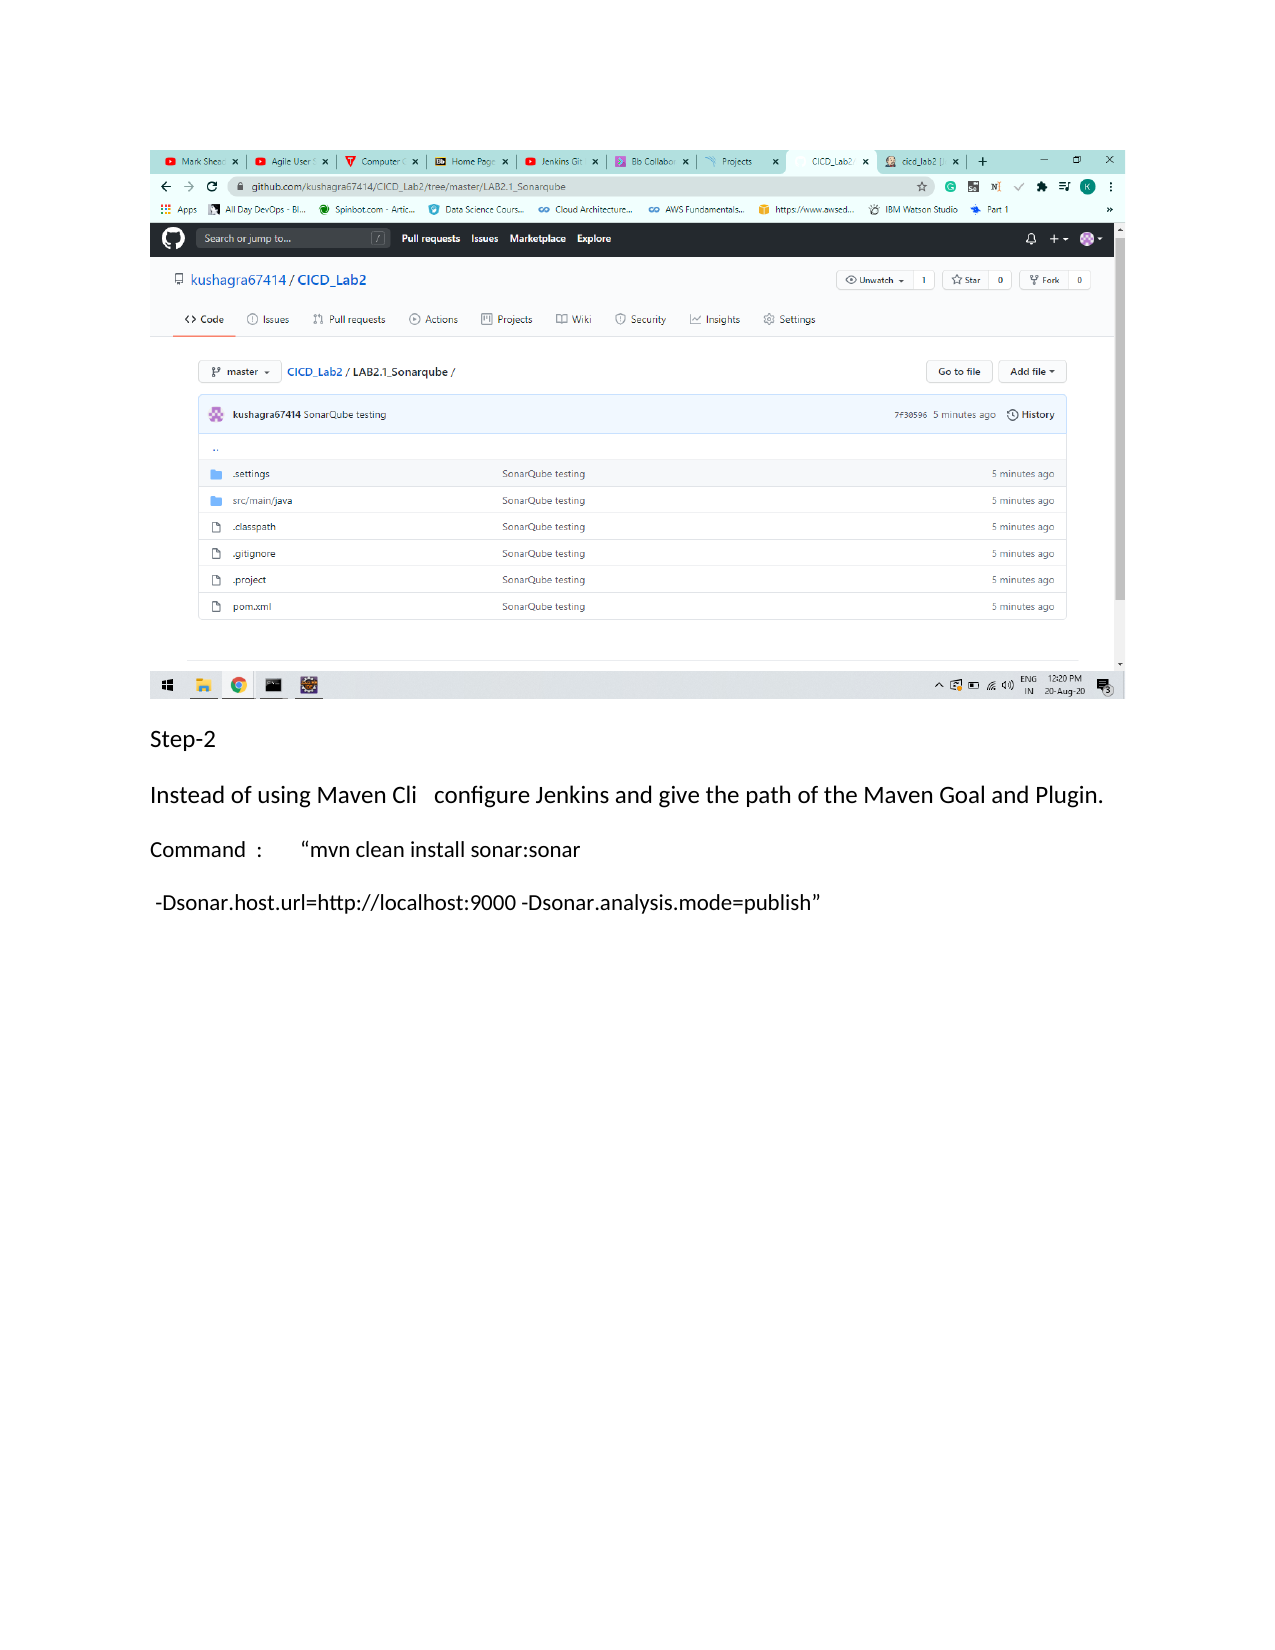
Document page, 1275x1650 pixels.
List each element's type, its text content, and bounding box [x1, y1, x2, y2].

text Command : “mvn clean install sonar:sonar [150, 835, 1125, 863]
text -Dsonar.host.url=http://localhost:9000 -Dsonar.analysis.mode=publish” [150, 888, 1125, 916]
text Instead of using Maven Cli configure Jenkins and give the path of the Maven Goal and Plugin. [150, 779, 1125, 809]
picture [150, 150, 1125, 699]
text Step-2 [150, 723, 1125, 754]
